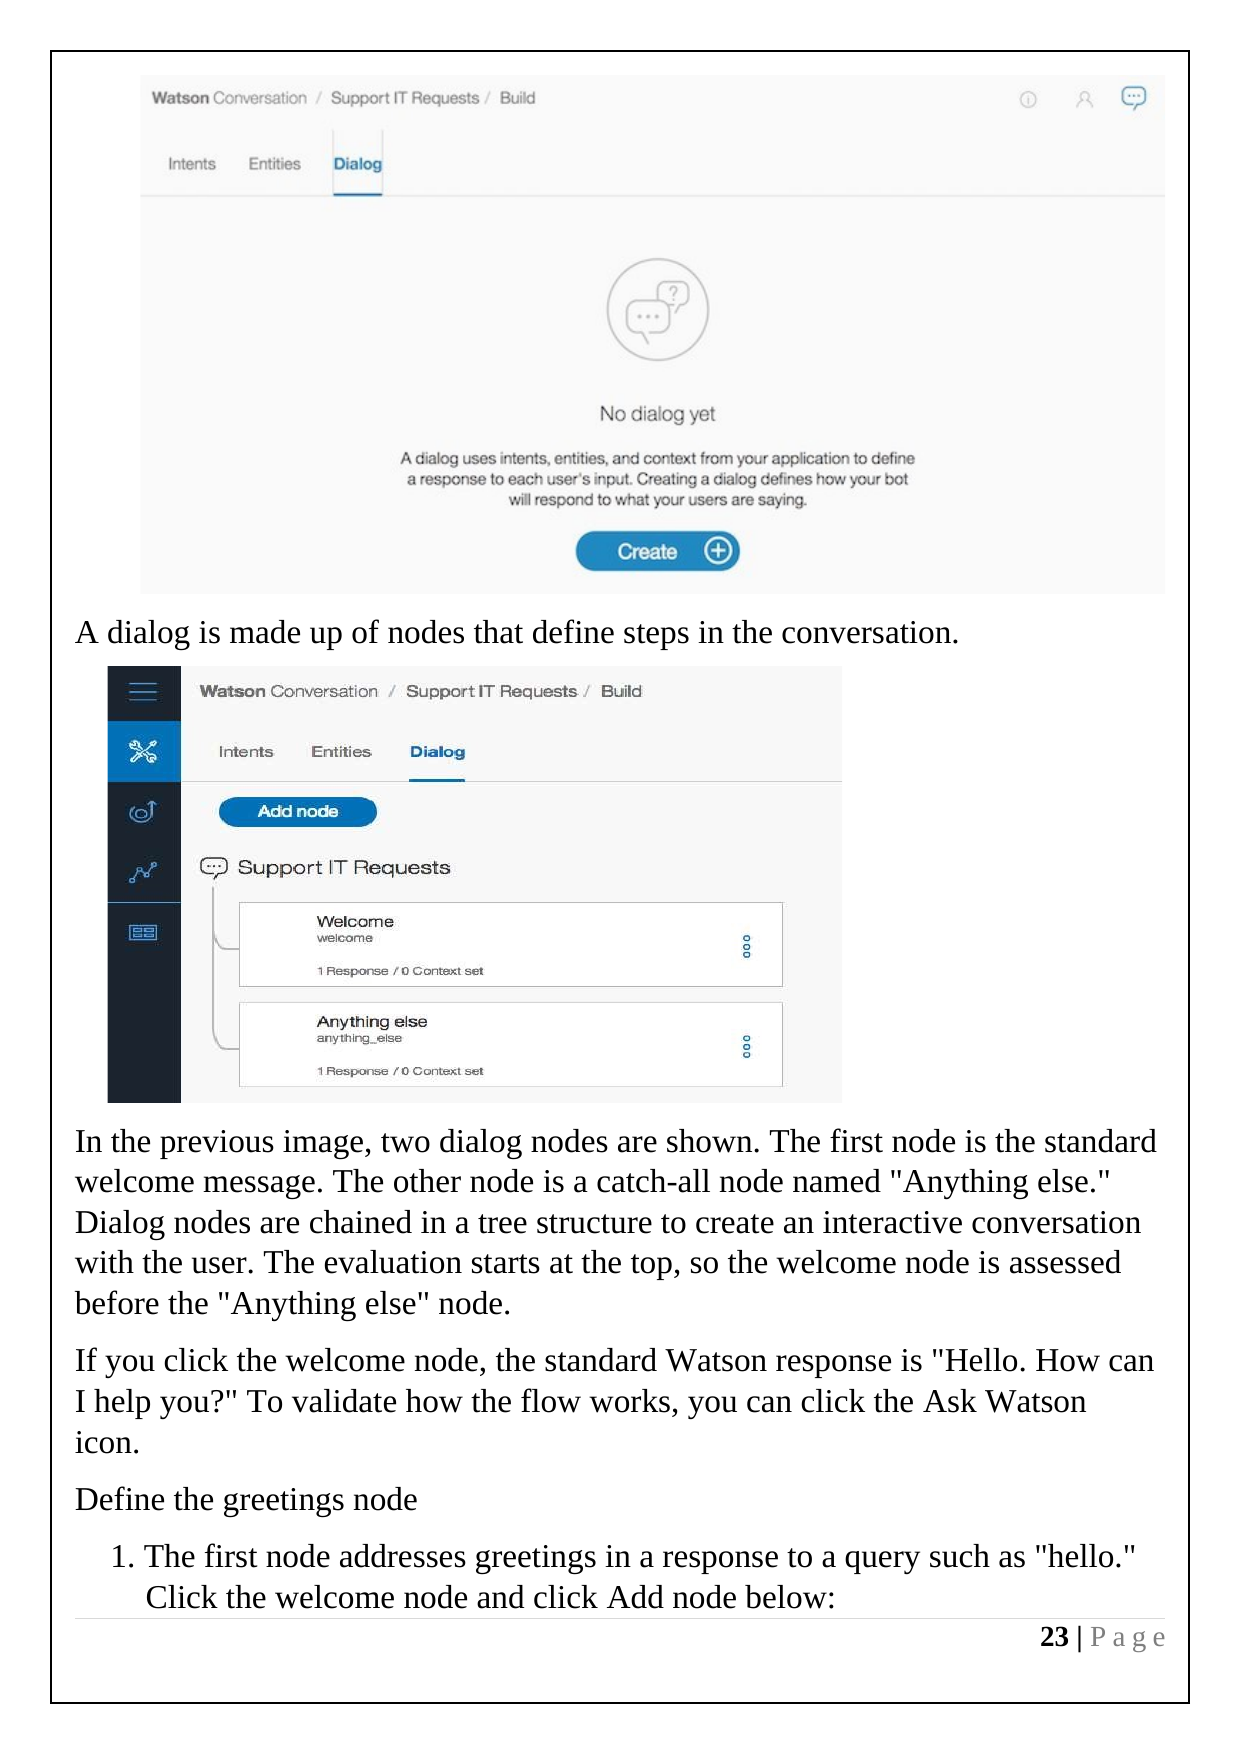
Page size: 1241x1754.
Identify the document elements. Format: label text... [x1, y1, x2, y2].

picture [107, 666, 843, 1103]
text If you click the welcome node, the standard Watson response is "Hello. How can I help you?" To validate how the flow works, you can click the Ask Watson icon. [74, 1341, 1158, 1460]
text 1. The first node addresses greetings in a response to a query such as "hello." Click the welcome node and click Add node below: [110, 1536, 1158, 1615]
picture [140, 75, 1166, 594]
text A dialog is made up of nodes that define steps in the conversation. [74, 612, 1158, 650]
text In the previous image, two dialog nodes are shown. The first node is the standard welcome message. The other node is a catch-all node named "Anything else." Dialog nodes are chained in a tree structure to create an interactive conversation with the user. The evaluation starts at the top, so the welcome node is assessed before the "Anything else" node. [74, 1121, 1158, 1322]
text Define the greetings node [74, 1479, 1158, 1517]
